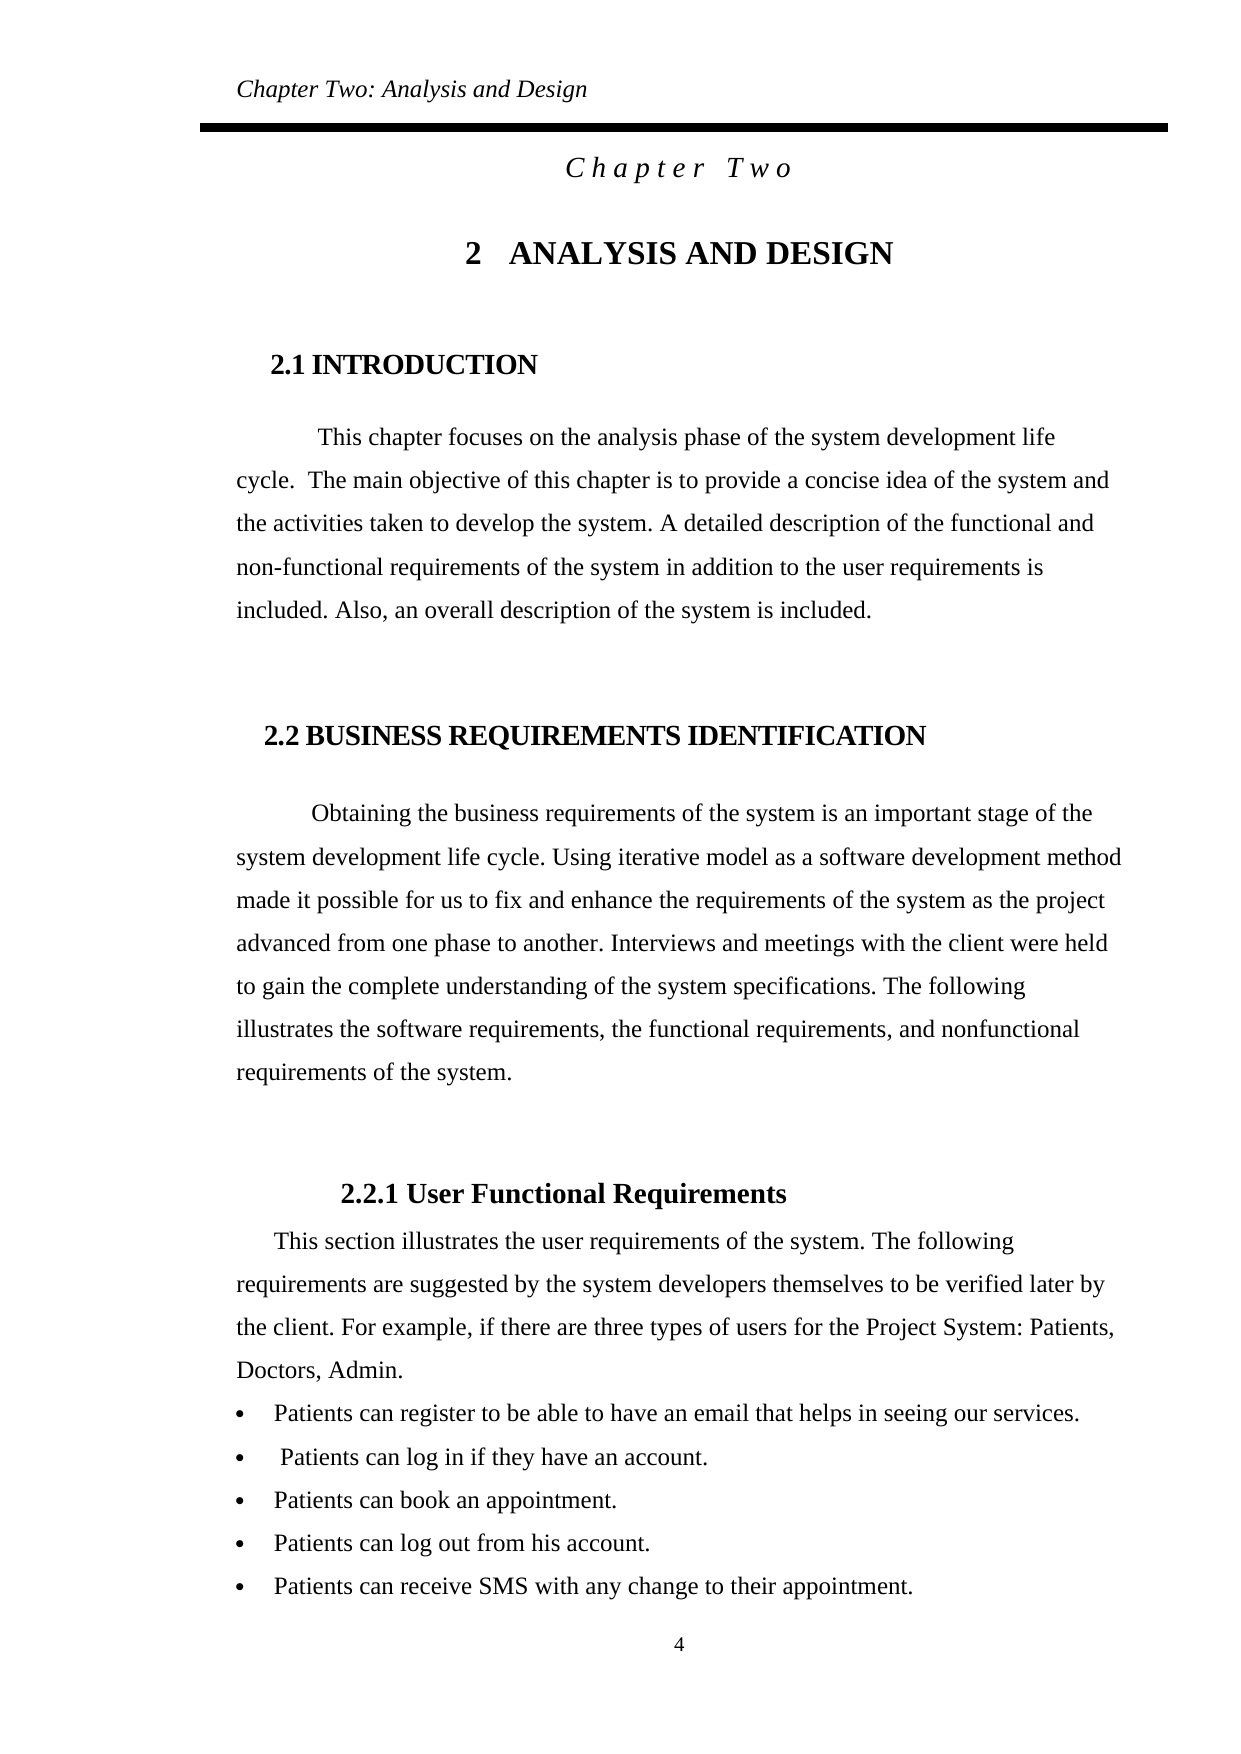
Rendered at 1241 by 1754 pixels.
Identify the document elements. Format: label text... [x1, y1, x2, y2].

list Patients can book an appointment. [236, 1485, 1122, 1513]
subtitle 2.2.1 User Functional Requirements [311, 1176, 1122, 1209]
list Patients can log in if they have an account. [236, 1442, 1122, 1470]
list Patients can register to be able to have an email that helps in seeing our services. [236, 1398, 1122, 1427]
subtitle 2.2 Business Requirements identification [236, 718, 1062, 752]
text This chapter focuses on the analysis phase of the system development life cycle. The main objective of this chapter is to provide a concise idea of the system and the activities taken to develop the system. A detailed description of the functional and non-functional requirements of the system in addition to the user requirements is included. Also, an overall description of the system is included. [236, 422, 1122, 623]
list Patients can receive SMS with any change to their appointment. [236, 1571, 1122, 1600]
text Obtaining the business requirements of the system is an important stage of the system development life cycle. Using iterative model as a software development method made it possible for us to fix and enhance the requirements of the system as the project advanced from one phase to another. Interviews and meetings with the client were held to gain the complete understanding of the system specifications. The following illustrates the software requirements, the functional requirements, and nonfunctional requirements of the system. [236, 794, 1122, 1086]
text Chapter Two [236, 150, 1122, 183]
subtitle 2.1 Introduction [236, 347, 1062, 380]
list Patients can log out from his account. [236, 1528, 1122, 1557]
subtitle Analysis and design [236, 233, 1122, 272]
text This section illustrates the user requirements of the system. The following requirements are suggested by the system developers themselves to be verified later by the client. For example, if there are three types of users for the Project System: Patients, Doctors, Admin. [236, 1226, 1122, 1384]
